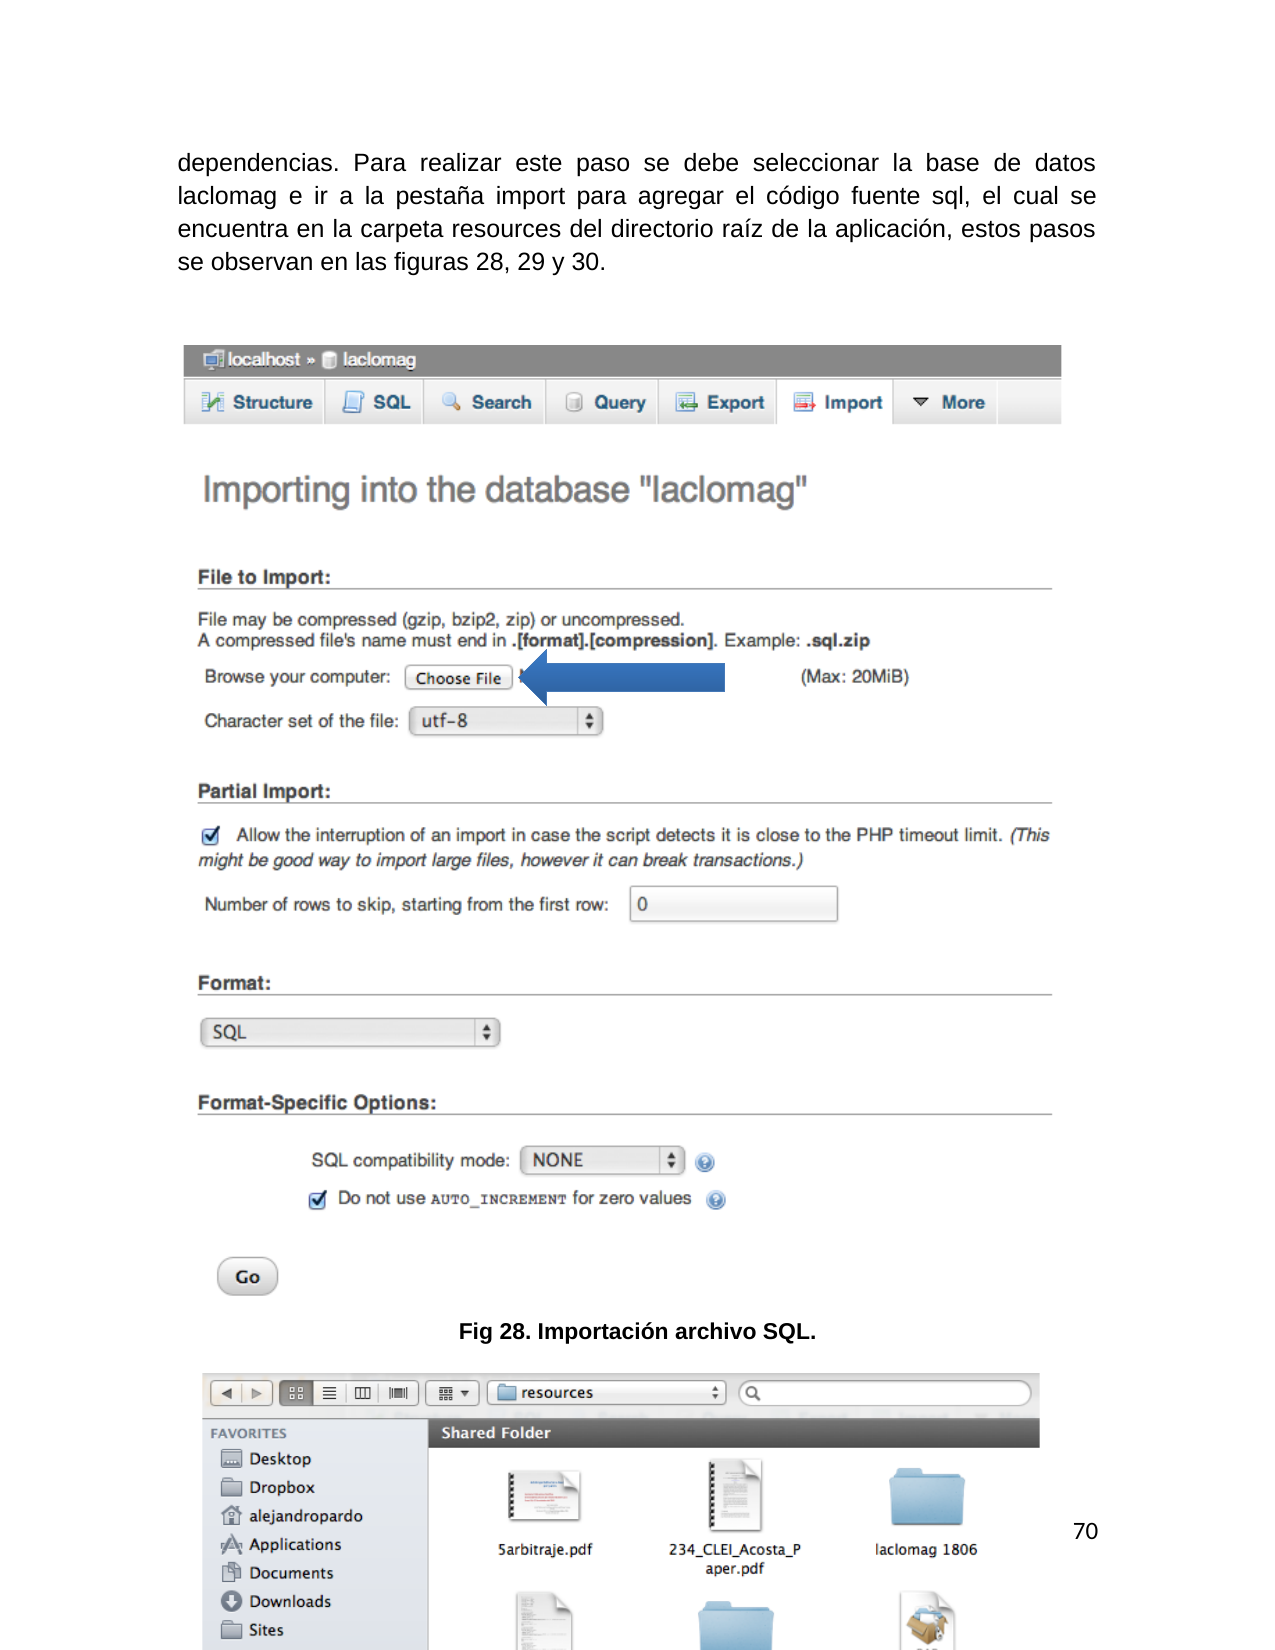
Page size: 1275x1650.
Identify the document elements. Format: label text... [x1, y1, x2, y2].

text Fig 28. Importación archivo SQL. [177, 1318, 1098, 1344]
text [177, 148, 1098, 275]
picture [202, 1373, 1040, 1650]
picture [177, 345, 1062, 1314]
